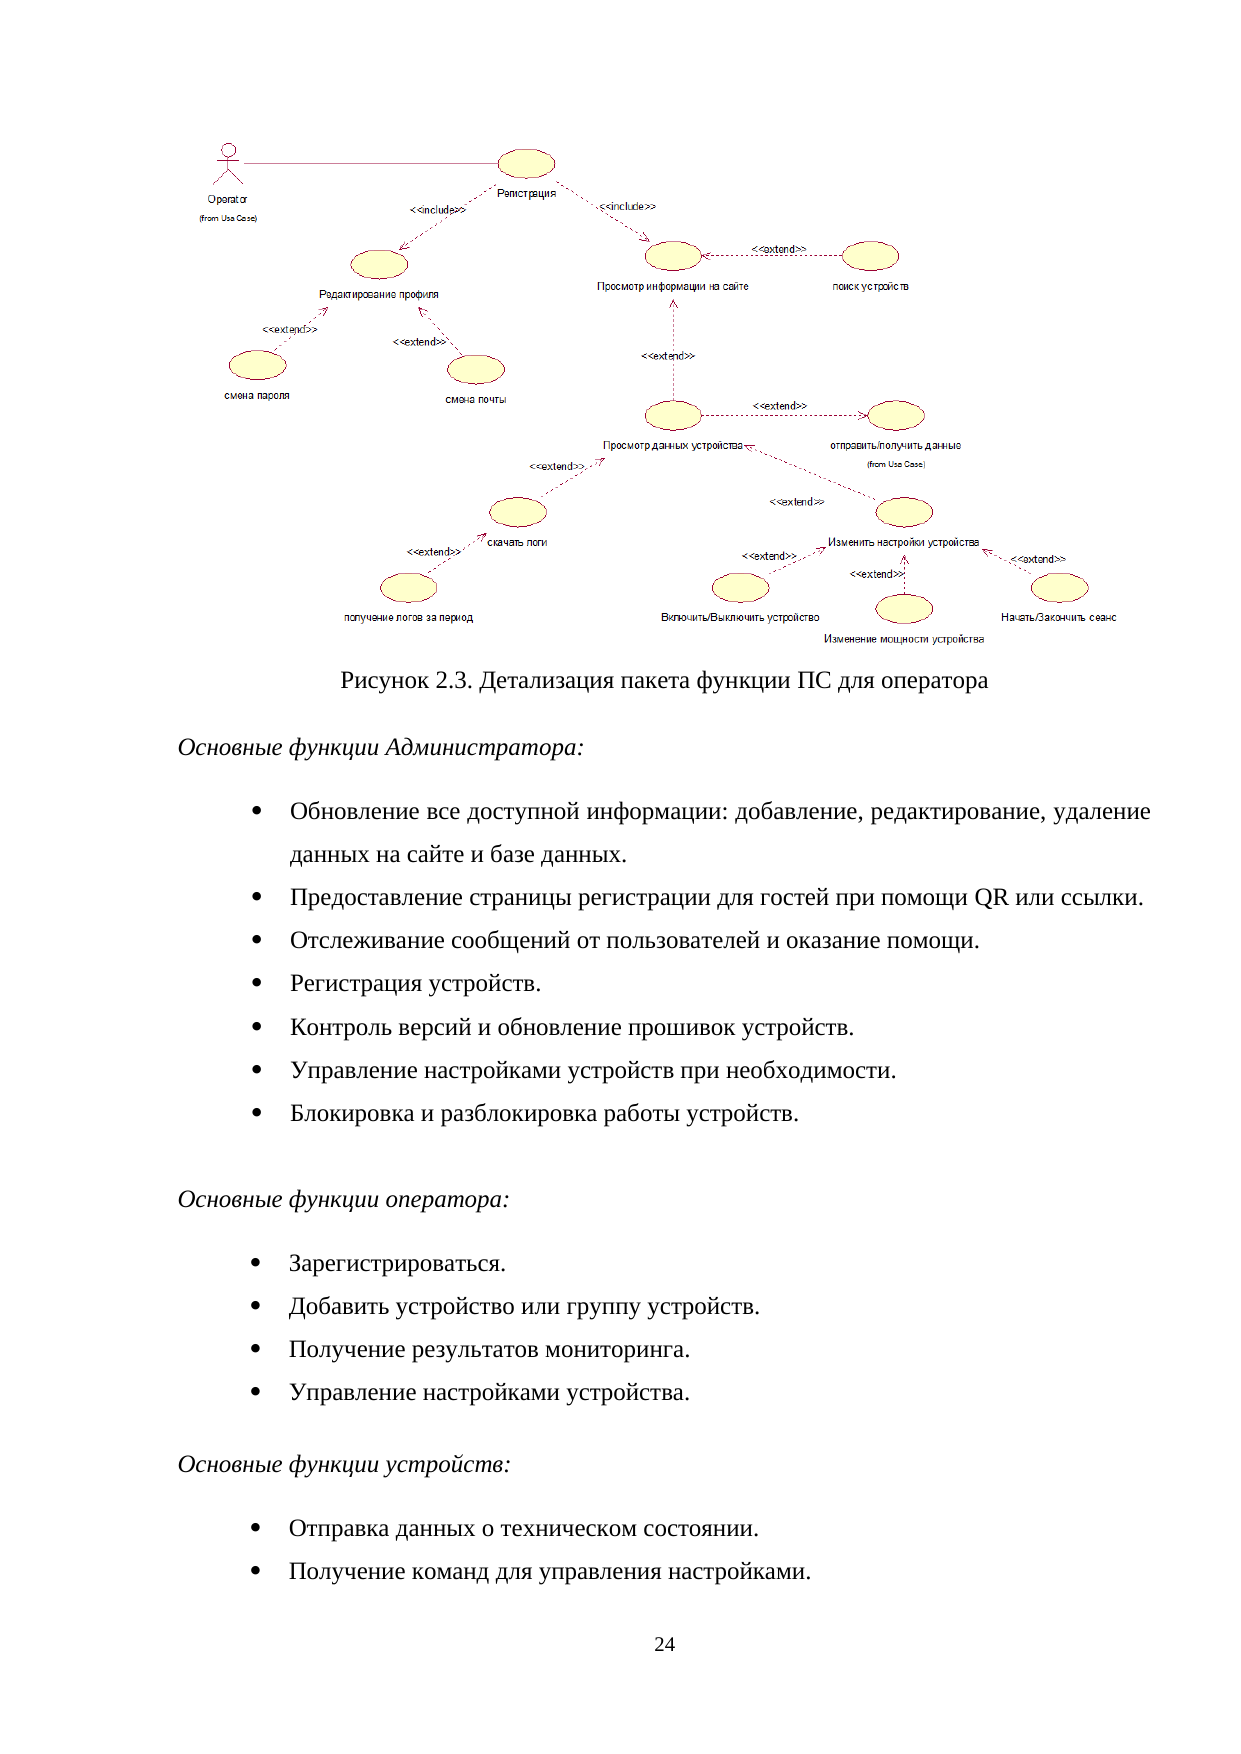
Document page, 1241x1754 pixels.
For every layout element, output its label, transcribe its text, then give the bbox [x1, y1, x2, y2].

text Основные функции устройств: [177, 1449, 1152, 1478]
list Получение команд для управления настройками. [251, 1556, 1152, 1585]
list Контроль версий и обновление прошивок устройств. [252, 1012, 1152, 1040]
text Основные функции оператора: [177, 1184, 1152, 1213]
list Блокировка и разблокировка работы устройств. [252, 1098, 1152, 1127]
picture [177, 118, 1152, 665]
list Управление настройками устройства. [251, 1377, 1152, 1406]
list Отслеживание сообщений от пользователей и оказание помощи. [252, 925, 1152, 954]
list Зарегистрироваться. [251, 1248, 1152, 1277]
text Основные функции Администратора: [177, 732, 1152, 761]
list Регистрация устройств. [252, 968, 1152, 997]
list Управление настройками устройств при необходимости. [252, 1055, 1152, 1083]
list Предоставление страницы регистрации для гостей при помощи QR или ссылки. [252, 882, 1152, 911]
list Получение результатов мониторинга. [251, 1334, 1152, 1363]
list Добавить устройство или группу устройств. [251, 1291, 1152, 1320]
list Отправка данных о техническом состоянии. [251, 1513, 1152, 1542]
text Рисунок 2.3. Детализация пакета функции ПС для оператора [177, 665, 1152, 693]
list Обновление все доступной информации: добавление, редактирование, удаление данных на сайте и базе данных. [252, 796, 1152, 868]
